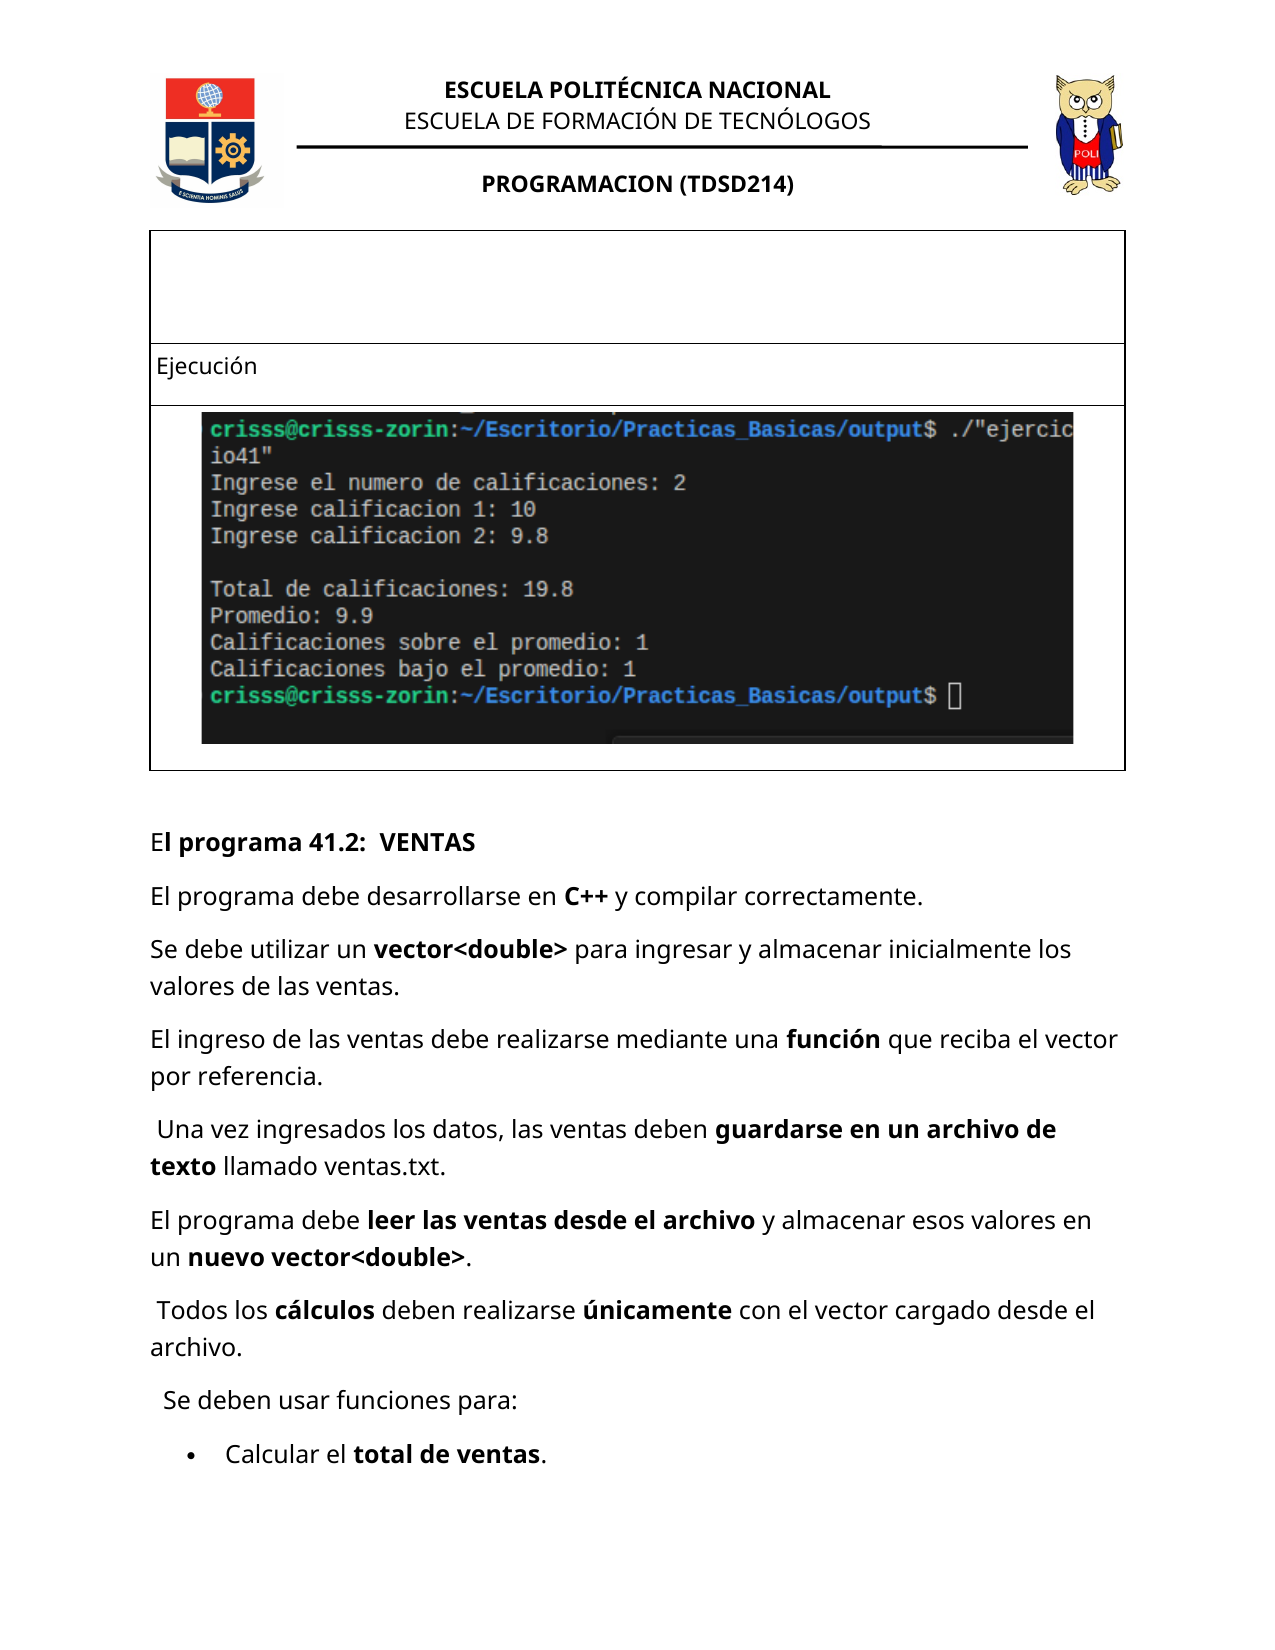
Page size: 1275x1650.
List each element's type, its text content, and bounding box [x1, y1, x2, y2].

list Calcular el total de ventas. [187, 1436, 1125, 1470]
picture [201, 412, 1074, 744]
picture [1054, 73, 1124, 196]
table_cell Ejecución [151, 344, 1124, 405]
text Todos los cálculos deben realizarse únicamente con el vector cargado desde el archivo. [150, 1293, 1125, 1363]
text El programa debe desarrollarse en C++ y compilar correctamente. [150, 878, 1125, 912]
table_cell [151, 406, 1124, 770]
text Se deben usar funciones para: [150, 1383, 1125, 1417]
text El programa debe leer las ventas desde el archivo y almacenar esos valores en un nuevo vector<double>. [150, 1202, 1125, 1273]
picture [149, 73, 284, 208]
text El ingreso de las ventas debe realizarse mediante una función que reciba el vector por referencia. [150, 1022, 1125, 1093]
text El programa 41.2: VENTAS [150, 825, 1125, 859]
text Se debe utilizar un vector<double> para ingresar y almacenar inicialmente los valores de las ventas. [150, 932, 1125, 1003]
table_cell [151, 231, 1124, 343]
text Una vez ingresados los datos, las ventas deben guardarse en un archivo de texto llamado ventas.txt. [150, 1112, 1125, 1183]
